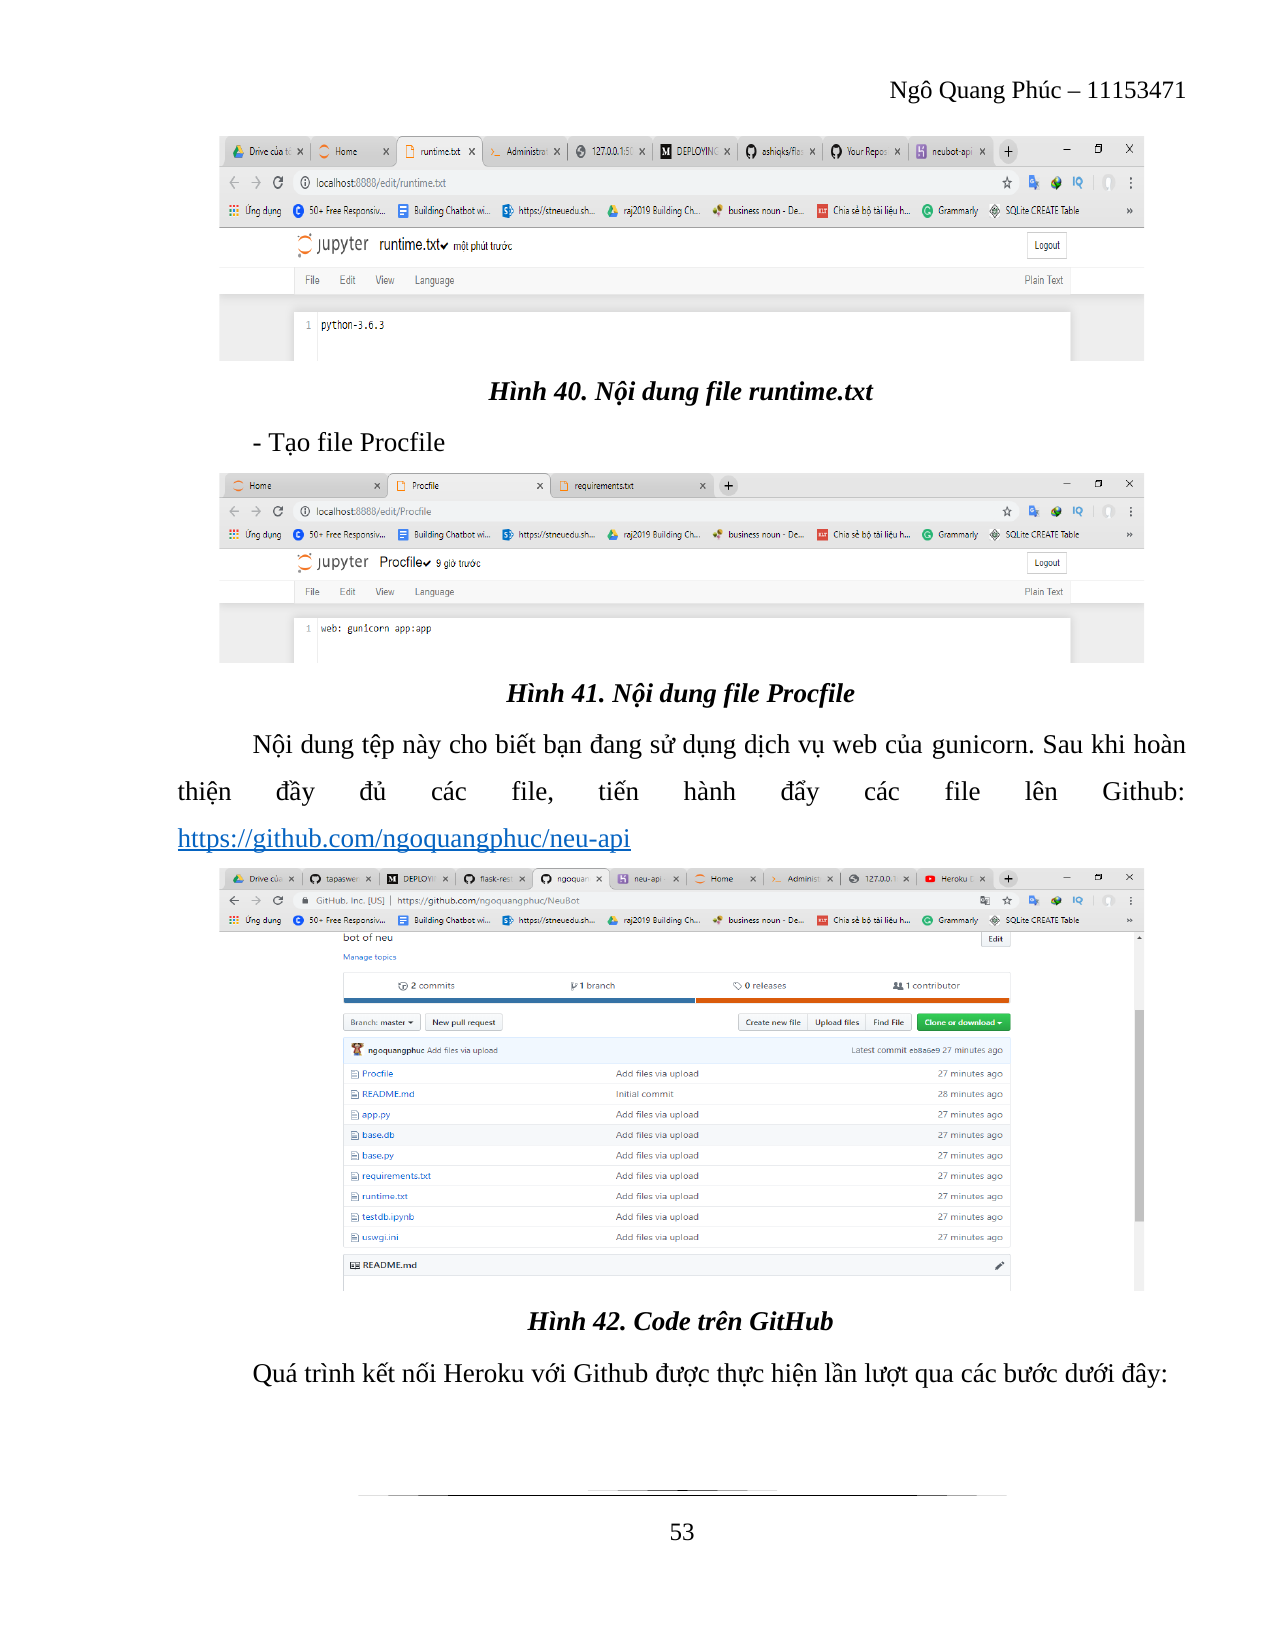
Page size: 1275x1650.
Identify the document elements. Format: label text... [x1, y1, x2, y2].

text Quá trình kết nối Heroku với Github được thực hiện lần lượt qua các bước dưới đây: [177, 1357, 1186, 1388]
picture [219, 868, 1145, 1291]
picture [219, 136, 1145, 361]
text Hình 40. Nội dung file runtime.txt [177, 374, 1186, 406]
text Hình 42. Code trên GitHub [177, 1305, 1186, 1336]
text Hình 41. Nội dung file Procfile [177, 677, 1186, 708]
text Nội dung tệp này cho biết bạn đang sử dụng dịch vụ web của gunicorn. Sau khi hoàn thiện đầy đủ các file, tiến hành đẩy các file lên Github: https://github.com/ngoquangphuc/neu-api [177, 729, 1186, 853]
text - Tạo file Procfile [177, 427, 1186, 458]
picture [219, 473, 1145, 663]
